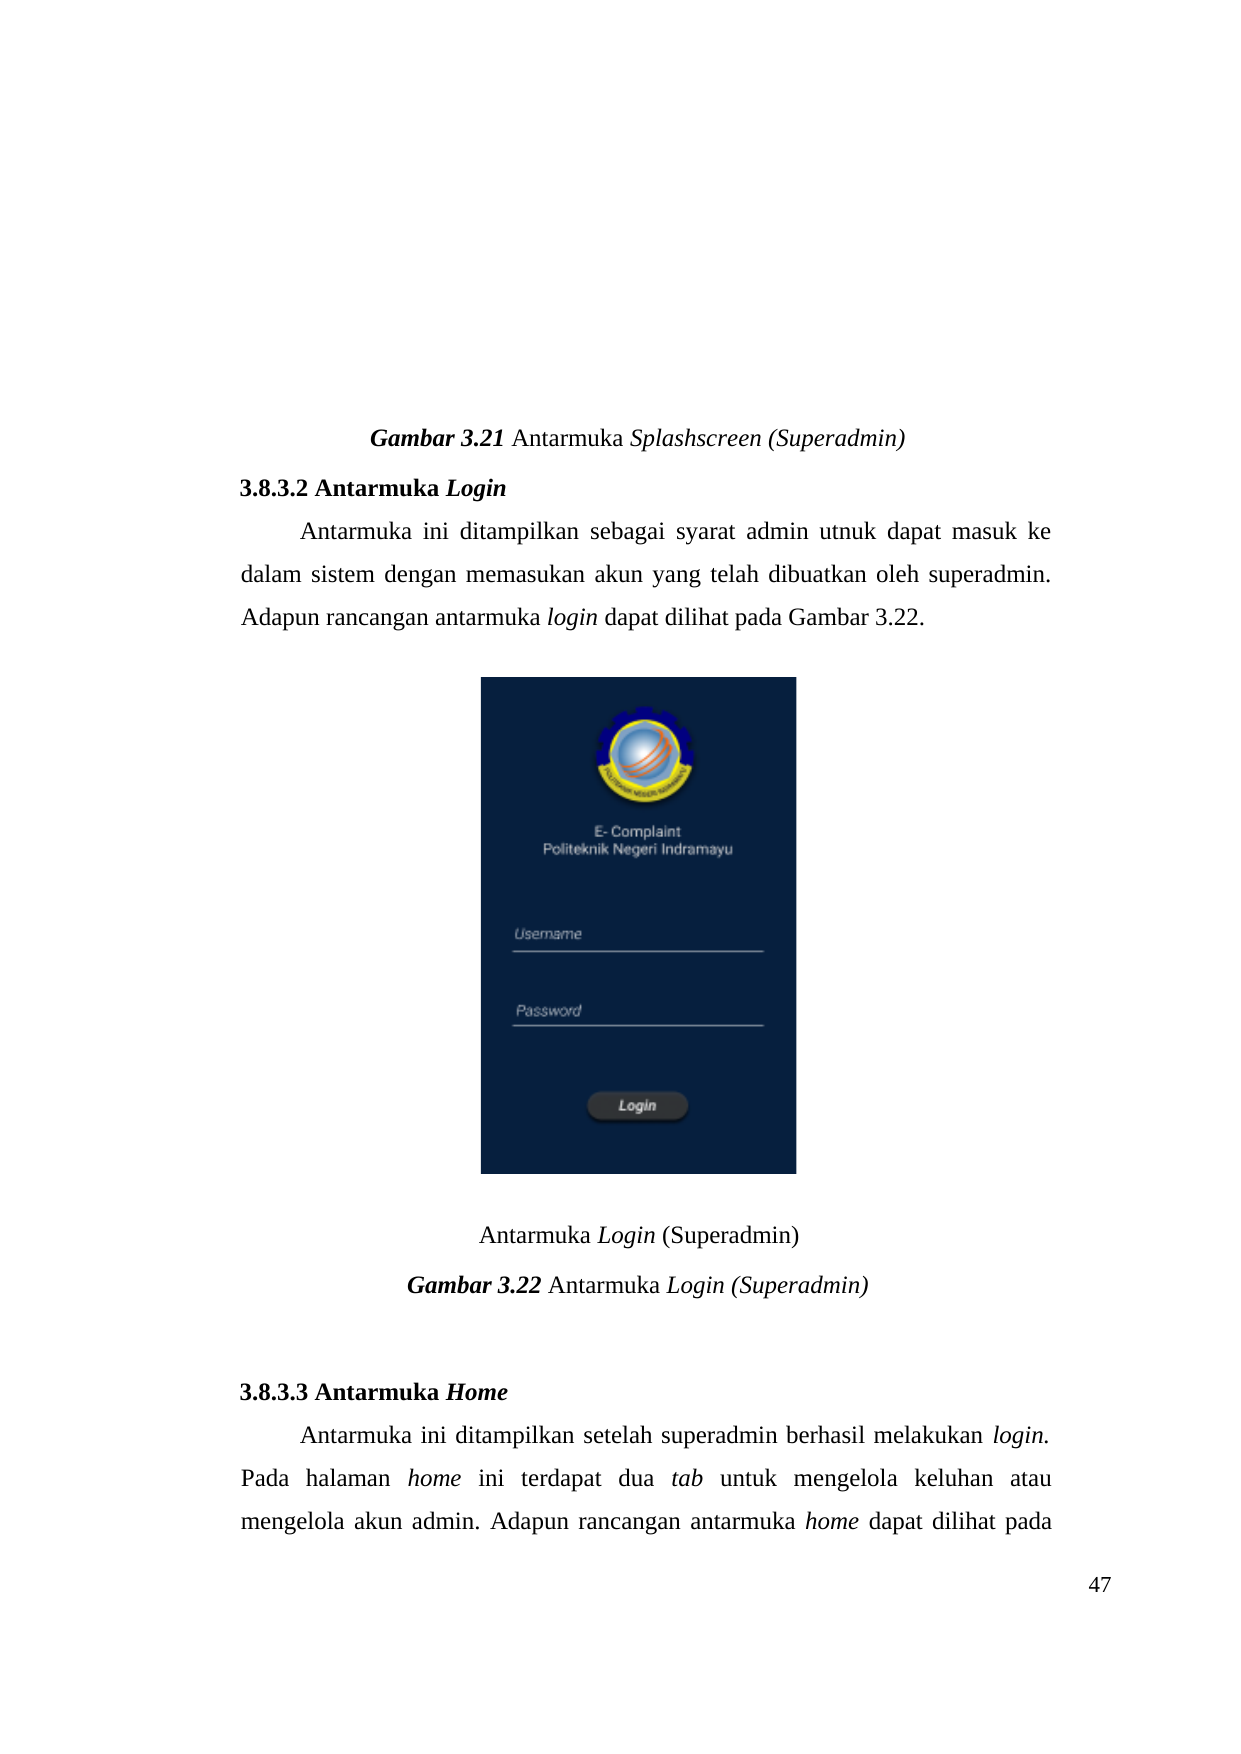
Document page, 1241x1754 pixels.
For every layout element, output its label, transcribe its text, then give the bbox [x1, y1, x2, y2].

picture [480, 677, 797, 1174]
text Antarmuka ini ditampilkan sebagai syarat admin utnuk dapat masuk ke dalam sistem dengan memasukan akun yang telah dibuatkan oleh superadmin. Adapun rancangan antarmuka login dapat dilihat pada Gambar 3.22. [241, 516, 1052, 631]
list Antarmuka Home [239, 1377, 1111, 1406]
list Antarmuka Login [239, 473, 1111, 502]
text Gambar 3.22 Antarmuka Login (Superadmin) [167, 1270, 1111, 1298]
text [241, 1420, 1052, 1535]
text Gambar 3.21 Antarmuka Splashscreen (Superadmin) [167, 423, 1111, 452]
text Antarmuka Login (Superadmin) [167, 1220, 1111, 1249]
